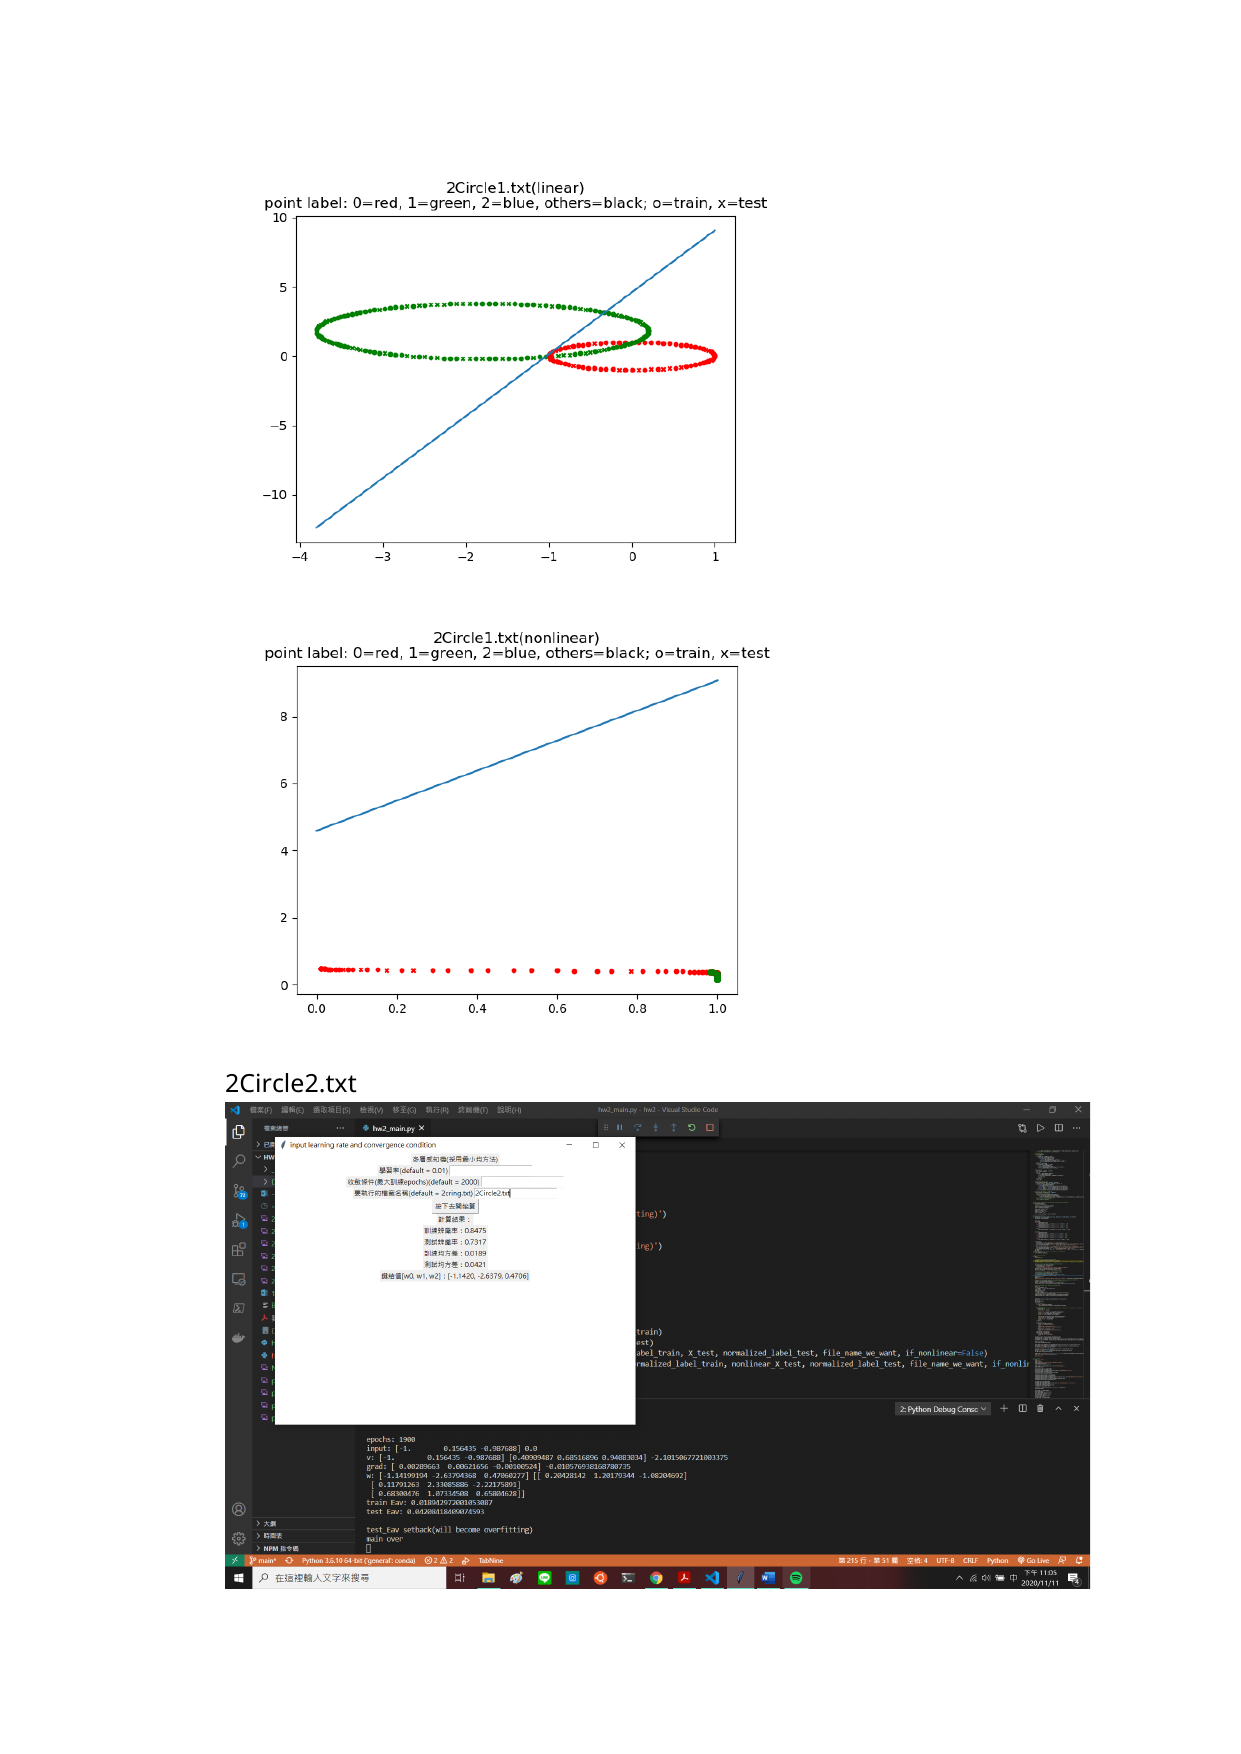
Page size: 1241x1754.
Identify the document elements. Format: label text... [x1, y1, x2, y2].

list 2Circle2.txt [225, 1064, 1053, 1102]
picture [225, 614, 794, 1041]
picture [225, 164, 790, 589]
picture [225, 1102, 1091, 1589]
